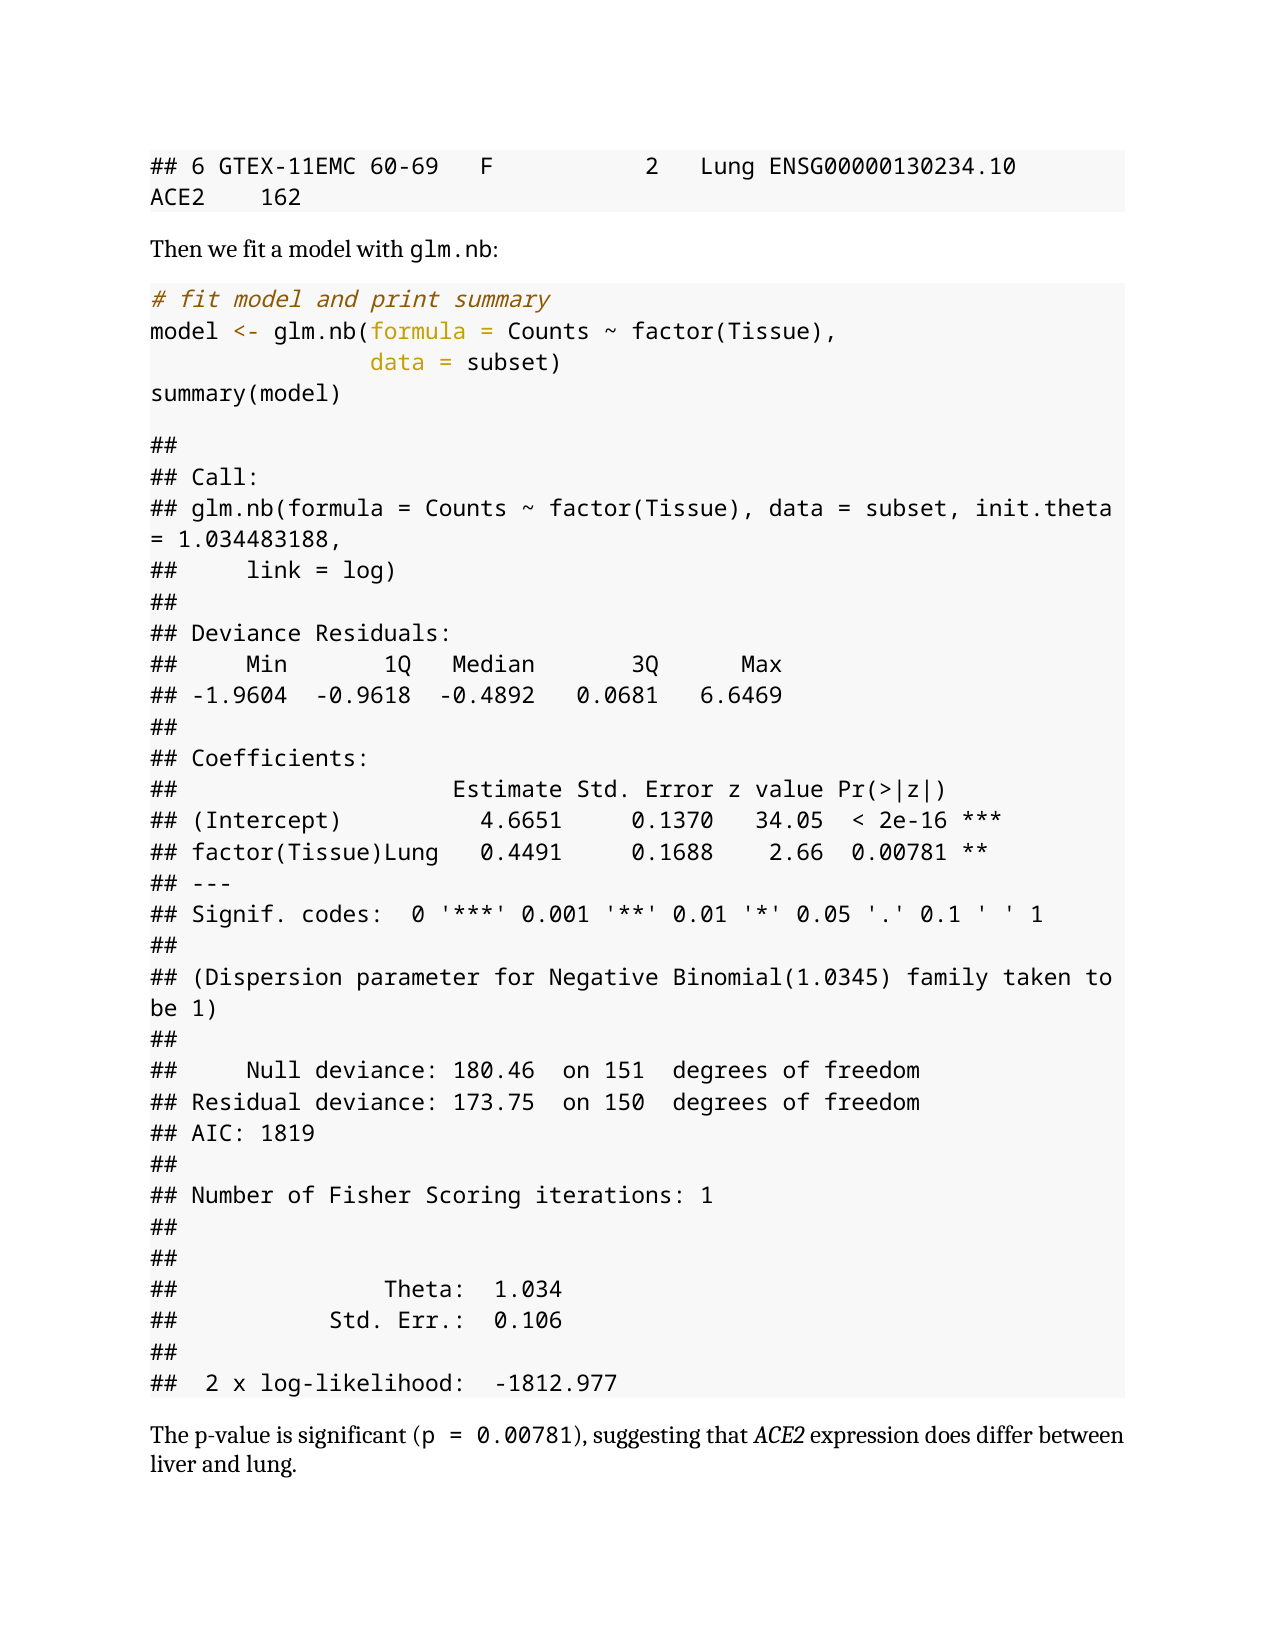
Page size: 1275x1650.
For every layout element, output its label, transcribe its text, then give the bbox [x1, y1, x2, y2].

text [150, 150, 1125, 212]
text The p-value is significant (p = 0.00781), suggesting that ACE2 expression does differ between liver and lung. [150, 1419, 1125, 1479]
text Then we fit a model with glm.nb: [150, 233, 1125, 264]
text ## ## Call: ## glm.nb(formula = Counts ~ factor(Tissue), data = subset, init.theta = 1.034483188, ## link = log) ## ## Deviance Residuals: ## Min 1Q Median 3Q Max ## -1.9604 -0.9618 -0.4892 0.0681 6.6469 ## ## Coefficients: ## Estimate Std. Error z value Pr(>|z|) ## (Intercept) 4.6651 0.1370 34.05 < 2e-16 *** ## factor(Tissue)Lung 0.4491 0.1688 2.66 0.00781 ** ## --- ## Signif. codes: 0 '***' 0.001 '**' 0.01 '*' 0.05 '.' 0.1 ' ' 1 ## ## (Dispersion parameter for Negative Binomial(1.0345) family taken to be 1) ## ## Null deviance: 180.46 on 151 degrees of freedom ## Residual deviance: 173.75 on 150 degrees of freedom ## AIC: 1819 ## ## Number of Fisher Scoring iterations: 1 ## ## ## Theta: 1.034 ## Std. Err.: 0.106 ## ## 2 x log-likelihood: -1812.977 [150, 429, 1125, 1398]
text # fit model and print summary model <- glm.nb(formula = Counts ~ factor(Tissue), data = subset) summary(model) [150, 283, 1125, 408]
